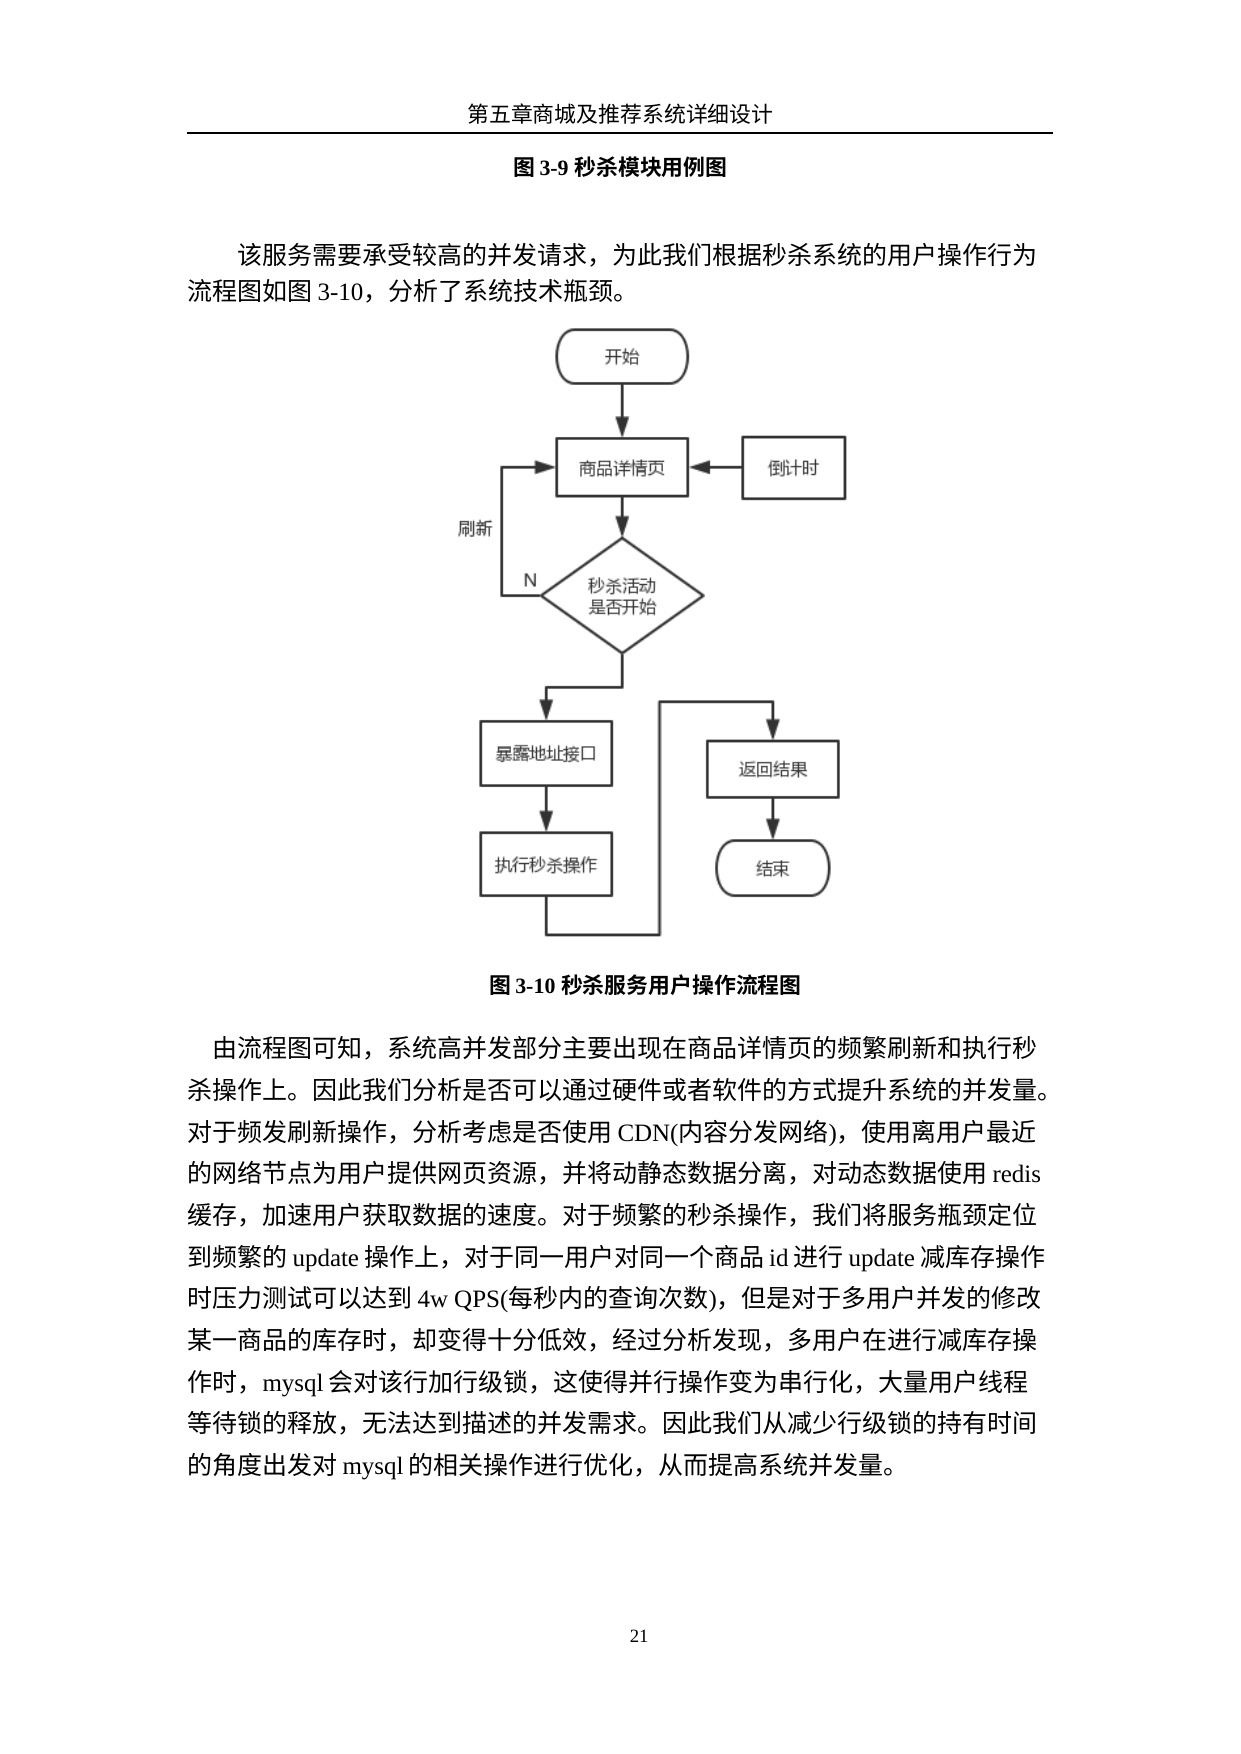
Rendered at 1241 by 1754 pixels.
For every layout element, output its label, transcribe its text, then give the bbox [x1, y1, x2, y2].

picture [403, 307, 887, 956]
text 由流程图可知，系统高并发部分主要出现在商品详情页的频繁刷新和执行秒杀操作上。因此我们分析是否可以通过硬件或者软件的方式提升系统的并发量。对于频发刷新操作，分析考虑是否使用CDN(内容分发网络)，使用离用户最近的网络节点为用户提供网页资源，并将动静态数据分离，对动态数据使用redis缓存，加速用户获取数据的速度。对于频繁的秒杀操作，我们将服务瓶颈定位到频繁的update操作上，对于同一用户对同一个商品id进行update减库存操作时压力测试可以达到4w QPS(每秒内的查询次数)，但是对于多用户并发的修改某一商品的库存时，却变得十分低效，经过分析发现，多用户在进行减库存操作时，mysql会对该行加行级锁，这使得并行操作变为串行化，大量用户线程等待锁的释放，无法达到描述的并发需求。因此我们从减少行级锁的持有时间的角度出发对mysql的相关操作进行优化，从而提高系统并发量。 [187, 1024, 1053, 1483]
text 该服务需要承受较高的并发请求，为此我们根据秒杀系统的用户操作行为流程图如图3-10，分析了系统技术瓶颈。 [187, 235, 1053, 308]
text 图3-9 秒杀模块用例图 [187, 150, 1053, 182]
text 图3-10 秒杀服务用户操作流程图 [187, 968, 1053, 999]
